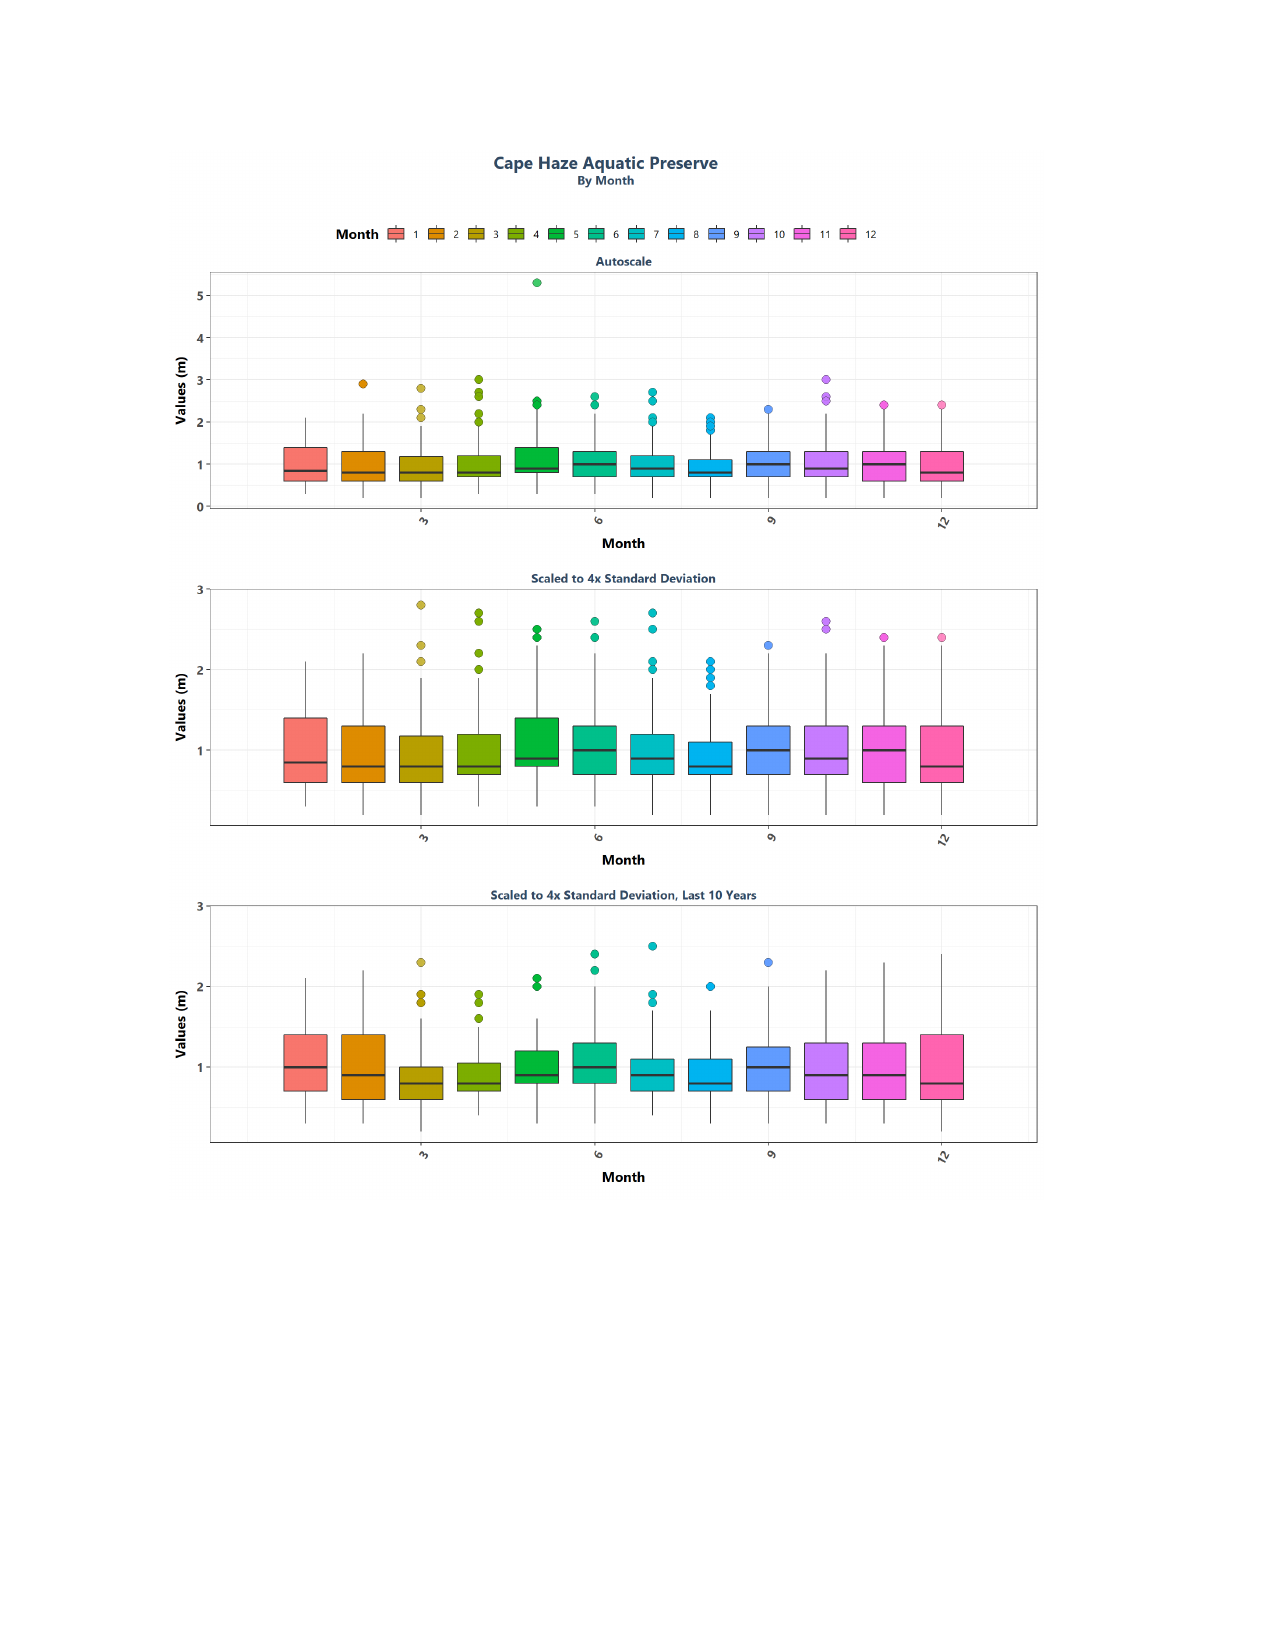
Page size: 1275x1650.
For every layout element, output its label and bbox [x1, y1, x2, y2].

picture [168, 150, 1044, 1200]
